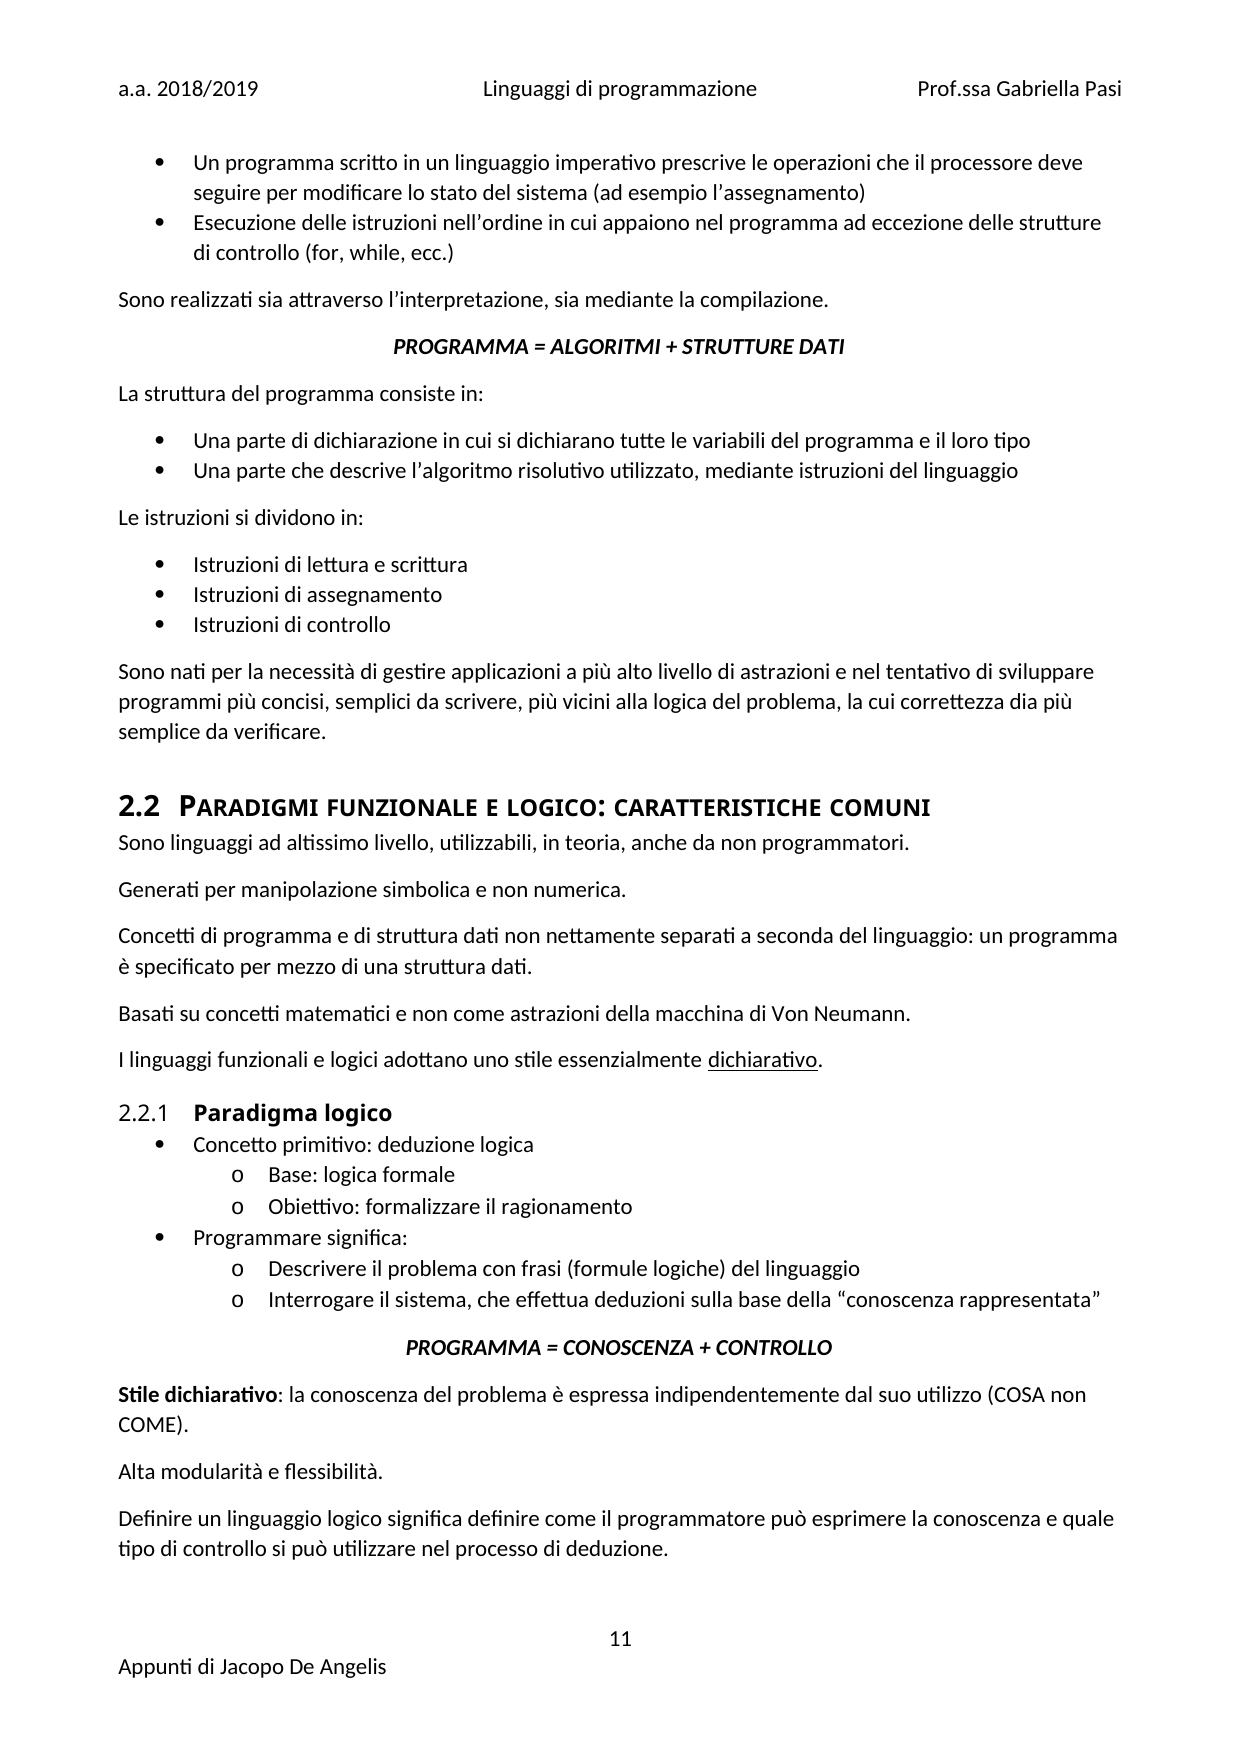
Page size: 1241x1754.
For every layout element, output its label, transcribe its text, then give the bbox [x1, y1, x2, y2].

text La struttura del programma consiste in: [118, 379, 1122, 407]
text Concetti di programma e di struttura dati non nettamente separati a seconda del linguaggio: un programma è specificato per mezzo di una struttura dati. [118, 922, 1122, 980]
text Alta modularità e flessibilità. [118, 1457, 1122, 1485]
list Una parte che descrive l’algoritmo risolutivo utilizzato, mediante istruzioni del linguaggio [156, 456, 1122, 484]
text Sono nati per la necessità di gestire applicazioni a più alto livello di astrazioni e nel tentativo di sviluppare programmi più concisi, semplici da scrivere, più vicini alla logica del problema, la cui correttezza dia più semplice da verificare. [118, 657, 1122, 745]
list Interrogare il sistema, che effettua deduzioni sulla base della “conoscenza rappresentata” [231, 1285, 1122, 1314]
list Una parte di dichiarazione in cui si dichiarano tutte le variabili del programma e il loro tipo [156, 426, 1122, 454]
text Generati per manipolazione simbolica e non numerica. [118, 875, 1122, 903]
text Stile dichiarativo: la conoscenza del problema è espressa indipendentemente dal suo utilizzo (COSA non COME). [118, 1380, 1122, 1438]
list Descrivere il problema con frasi (formule logiche) del linguaggio [231, 1254, 1122, 1283]
text Le istruzioni si dividono in: [118, 503, 1122, 531]
subtitle Paradigmi funzionale e logico: caratteristiche comuni [118, 785, 1122, 825]
list Istruzioni di controllo [156, 610, 1122, 638]
text Sono realizzati sia attraverso l’interpretazione, sia mediante la compilazione. [118, 285, 1122, 313]
list Base: logica formale [231, 1161, 1122, 1190]
text Definire un linguaggio logico significa definire come il programmatore può esprimere la conoscenza e quale tipo di controllo si può utilizzare nel processo di deduzione. [118, 1504, 1122, 1562]
list Un programma scritto in un linguaggio imperativo prescrive le operazioni che il processore deve seguire per modificare lo stato del sistema (ad esempio l’assegnamento) [156, 148, 1122, 206]
list Concetto primitivo: deduzione logica [156, 1130, 1122, 1158]
list Istruzioni di lettura e scrittura [156, 550, 1122, 578]
subtitle Paradigma logico [118, 1097, 1122, 1128]
list Obiettivo: formalizzare il ragionamento [231, 1192, 1122, 1221]
text I linguaggi funzionali e logici adottano uno stile essenzialmente dichiarativo. [118, 1046, 1122, 1074]
list Istruzioni di assegnamento [156, 580, 1122, 608]
text Sono linguaggi ad altissimo livello, utilizzabili, in teoria, anche da non programmatori. [118, 828, 1122, 856]
list Programmare significa: [156, 1223, 1122, 1252]
list Esecuzione delle istruzioni nell’ordine in cui appaiono nel programma ad eccezione delle strutture di controllo (for, while, ecc.) [156, 208, 1122, 266]
text Programma = conoscenza + controllo [118, 1333, 1122, 1361]
text Basati su concetti matematici e non come astrazioni della macchina di Von Neumann. [118, 999, 1122, 1027]
text Programma = algoritmi + strutture dati [118, 332, 1122, 360]
